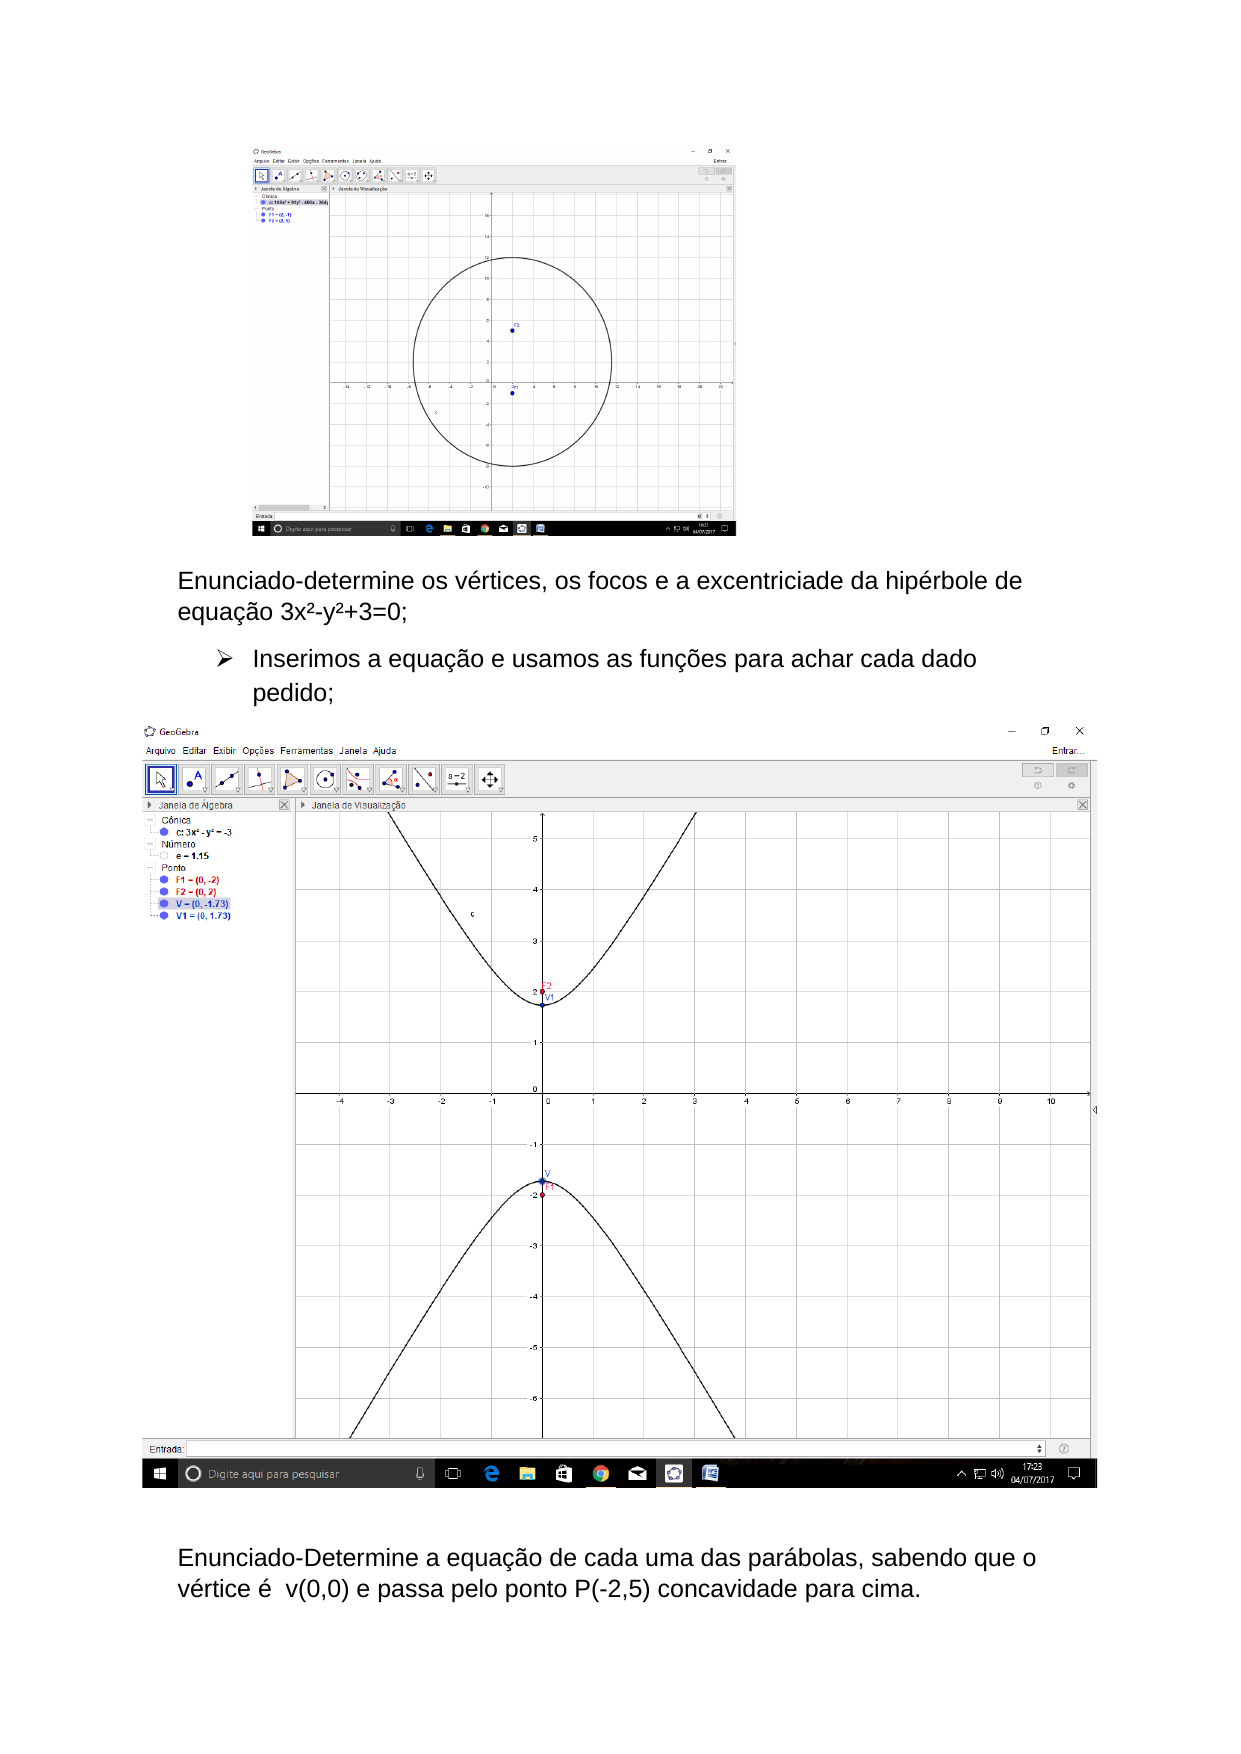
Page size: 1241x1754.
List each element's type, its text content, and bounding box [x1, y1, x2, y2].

list Inserimos a equação e usamos as funções para achar cada dado pedido; [215, 644, 1063, 706]
picture [142, 723, 1098, 1488]
picture [252, 147, 737, 536]
text Enunciado-Determine a equação de cada uma das parábolas, sabendo que o vértice é v(0,0) e passa pelo ponto P(-2,5) concavidade para cima. [177, 1543, 1063, 1603]
text Enunciado-determine os vértices, os focos e a excentriciade da hipérbole de equação 3x²-y²+3=0; [177, 566, 1063, 625]
